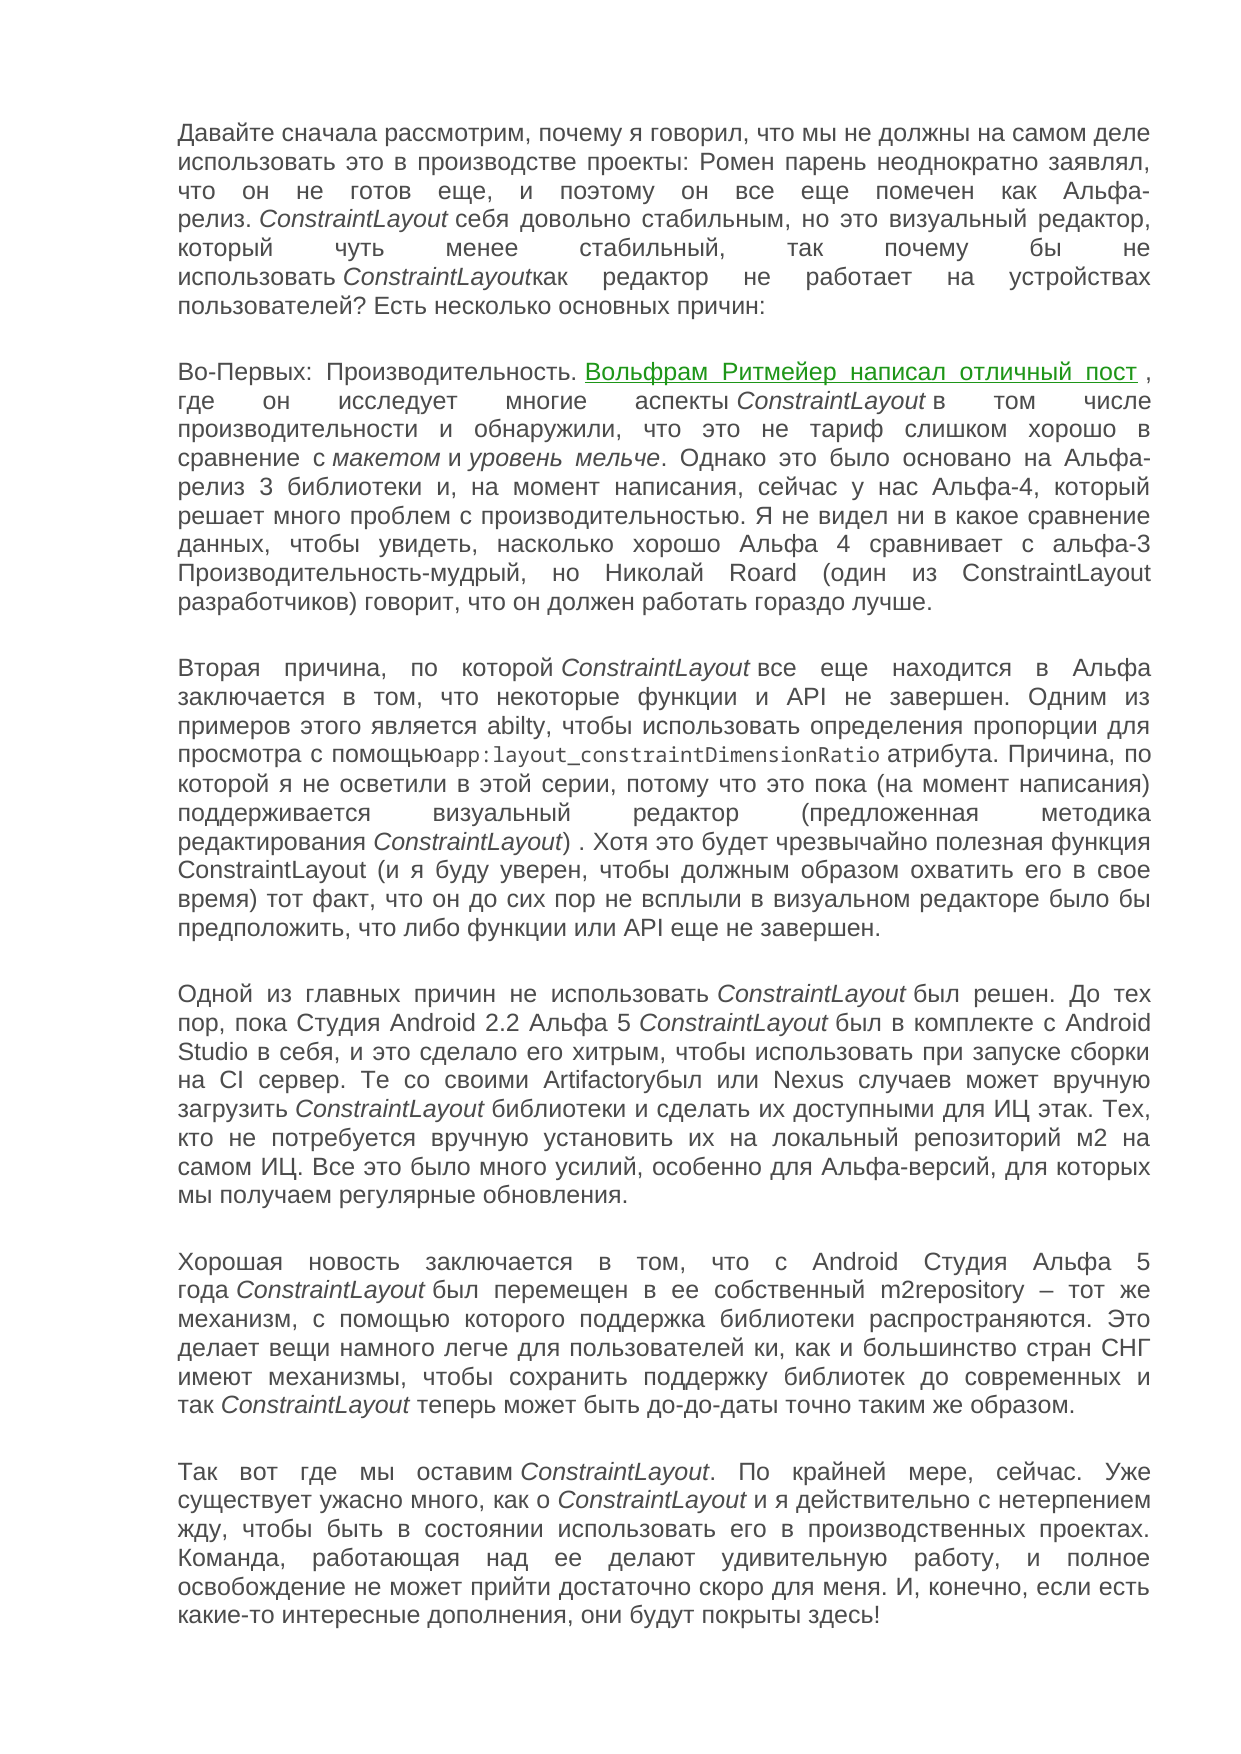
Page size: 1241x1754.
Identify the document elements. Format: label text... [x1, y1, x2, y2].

text Так вот где мы оставим ConstraintLayout. По крайней мере, сейчас. Уже существует ужасно много, как о ConstraintLayout и я действительно с нетерпением жду, чтобы быть в состоянии использовать его в производственных проектах. Команда, работающая над ее делают удивительную работу, и полное освобождение не может прийти достаточно скоро для меня. И, конечно, если есть какие-то интересные дополнения, они будут покрыты здесь! [177, 1456, 1152, 1629]
text Одной из главных причин не использовать ConstraintLayout был решен. До тех пор, пока Студия Android 2.2 Альфа 5 ConstraintLayout был в комплекте с Android Studio в себя, и это сделало его хитрым, чтобы использовать при запуске сборки на CI сервер. Те со своими Artifactoryбыл или Nexus случаев может вручную загрузить ConstraintLayout библиотеки и сделать их доступными для ИЦ этак. Тех, кто не потребуется вручную установить их на локальный репозиторий м2 на самом ИЦ. Все это было много усилий, особенно для Альфа-версий, для которых мы получаем регулярные обновления. [177, 979, 1152, 1209]
text Хорошая новость заключается в том, что с Android Студия Альфа 5 года ConstraintLayout был перемещен в ее собственный m2repository – тот же механизм, с помощью которого поддержка библиотеки распространяются. Это делает вещи намного легче для пользователей ки, как и большинство стран СНГ имеют механизмы, чтобы сохранить поддержку библиотек до современных и так ConstraintLayout теперь может быть до-до-даты точно таким же образом. [177, 1246, 1152, 1419]
text Вторая причина, по которой ConstraintLayout все еще находится в Альфа заключается в том, что некоторые функции и API не завершен. Одним из примеров этого является abilty, чтобы использовать определения пропорции для просмотра с помощьюapp:layout_constraintDimensionRatio атрибута. Причина, по которой я не осветили в этой серии, потому что это пока (на момент написания) поддерживается визуальный редактор (предложенная методика редактирования ConstraintLayout) . Хотя это будет чрезвычайно полезная функция ConstraintLayout (и я буду уверен, чтобы должным образом охватить его в свое время) тот факт, что он до сих пор не всплыли в визуальном редакторе было бы предположить, что либо функции или API еще не завершен. [177, 653, 1152, 941]
text Давайте сначала рассмотрим, почему я говорил, что мы не должны на самом деле использовать это в производстве проекты: Ромен парень неоднократно заявлял, что он не готов еще, и поэтому он все еще помечен как Альфа-релиз. ConstraintLayout себя довольно стабильным, но это визуальный редактор, который чуть менее стабильный, так почему бы не использовать ConstraintLayoutкак редактор не работает на устройствах пользователей? Есть несколько основных причин: [177, 118, 1152, 319]
text Во-Первых: Производительность. Вольфрам Ритмейер написал отличный пост , где он исследует многие аспекты ConstraintLayout в том числе производительности и обнаружили, что это не тариф слишком хорошо в сравнение с макетом и уровень мельче. Однако это было основано на Альфа-релиз 3 библиотеки и, на момент написания, сейчас у нас Альфа-4, который решает много проблем с производительностью. Я не видел ни в какое сравнение данных, чтобы увидеть, насколько хорошо Альфа 4 сравнивает с альфа-3 Производительность-мудрый, но Николай Roard (один из ConstraintLayout разработчиков) говорит, что он должен работать гораздо лучше. [177, 357, 1152, 616]
